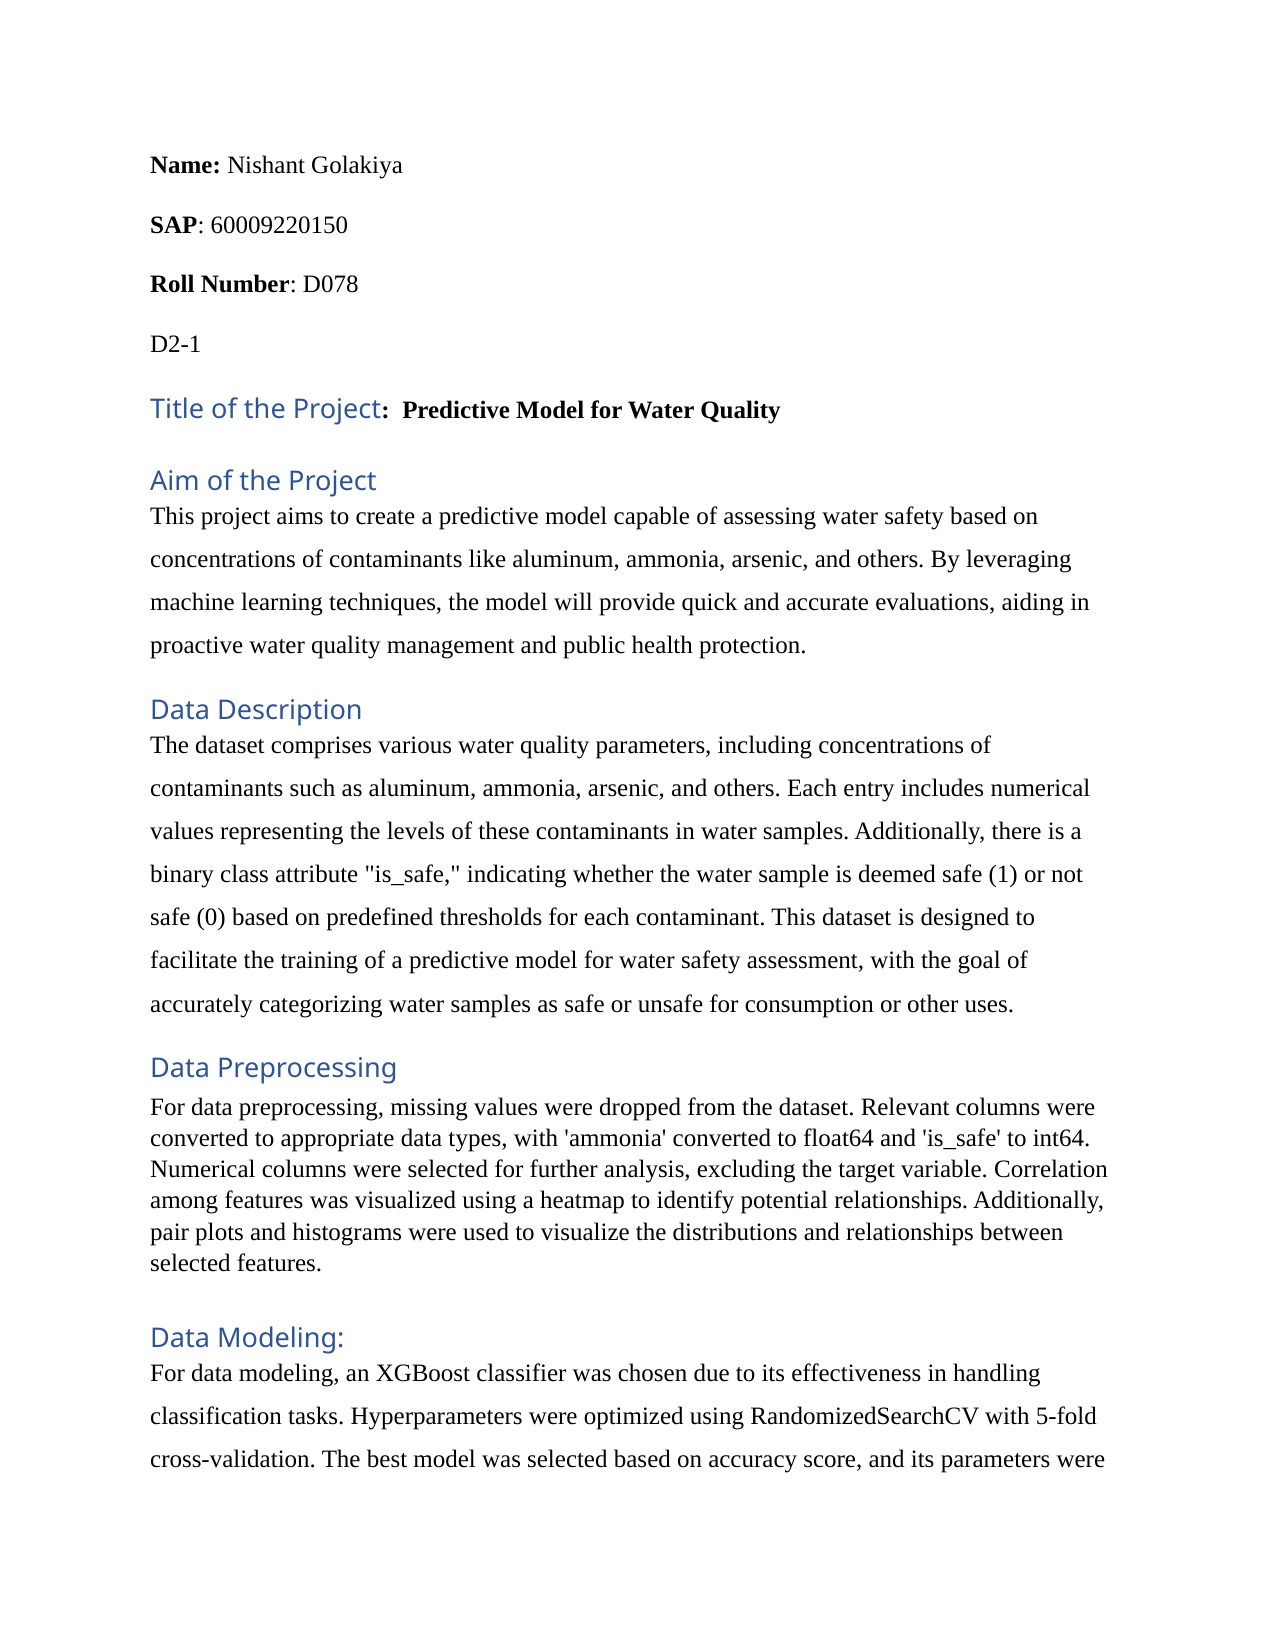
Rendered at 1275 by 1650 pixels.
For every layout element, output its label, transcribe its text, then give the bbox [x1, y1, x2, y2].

text D2-1 [150, 329, 1125, 358]
text This project aims to create a predictive model capable of assessing water safety based on concentrations of contaminants like aluminum, ammonia, arsenic, and others. By leveraging machine learning techniques, the model will provide quick and accurate evaluations, aiding in proactive water quality management and public health protection. [150, 501, 1125, 659]
subtitle For data preprocessing, missing values were dropped from the dataset. Relevant columns were converted to appropriate data types, with 'ammonia' converted to float64 and 'is_safe' to int64. Numerical columns were selected for further analysis, excluding the target variable. Correlation among features was visualized using a heatmap to identify potential relationships. Additionally, pair plots and histograms were used to visualize the distributions and relationships between selected features. [150, 1092, 1125, 1276]
subtitle Data Preprocessing [150, 1048, 1125, 1085]
subtitle Data Description [150, 690, 1125, 727]
subtitle Aim of the Project [150, 461, 1125, 498]
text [150, 1358, 1125, 1473]
subtitle Data Modeling: [150, 1318, 1125, 1355]
text Name: Nishant Golakiya [150, 150, 1125, 179]
text Roll Number: D078 [150, 269, 1125, 298]
text SAP: 60009220150 [150, 210, 1125, 238]
text Title of the Project: Predictive Model for Water Quality [150, 389, 1125, 426]
text The dataset comprises various water quality parameters, including concentrations of contaminants such as aluminum, ammonia, arsenic, and others. Each entry includes numerical values representing the levels of these contaminants in water samples. Additionally, there is a binary class attribute "is_safe," indicating whether the water sample is deemed safe (1) or not safe (0) based on predefined thresholds for each contaminant. This dataset is designed to facilitate the training of a predictive model for water safety assessment, with the goal of accurately categorizing water samples as safe or unsafe for consumption or other uses. [150, 730, 1125, 1017]
